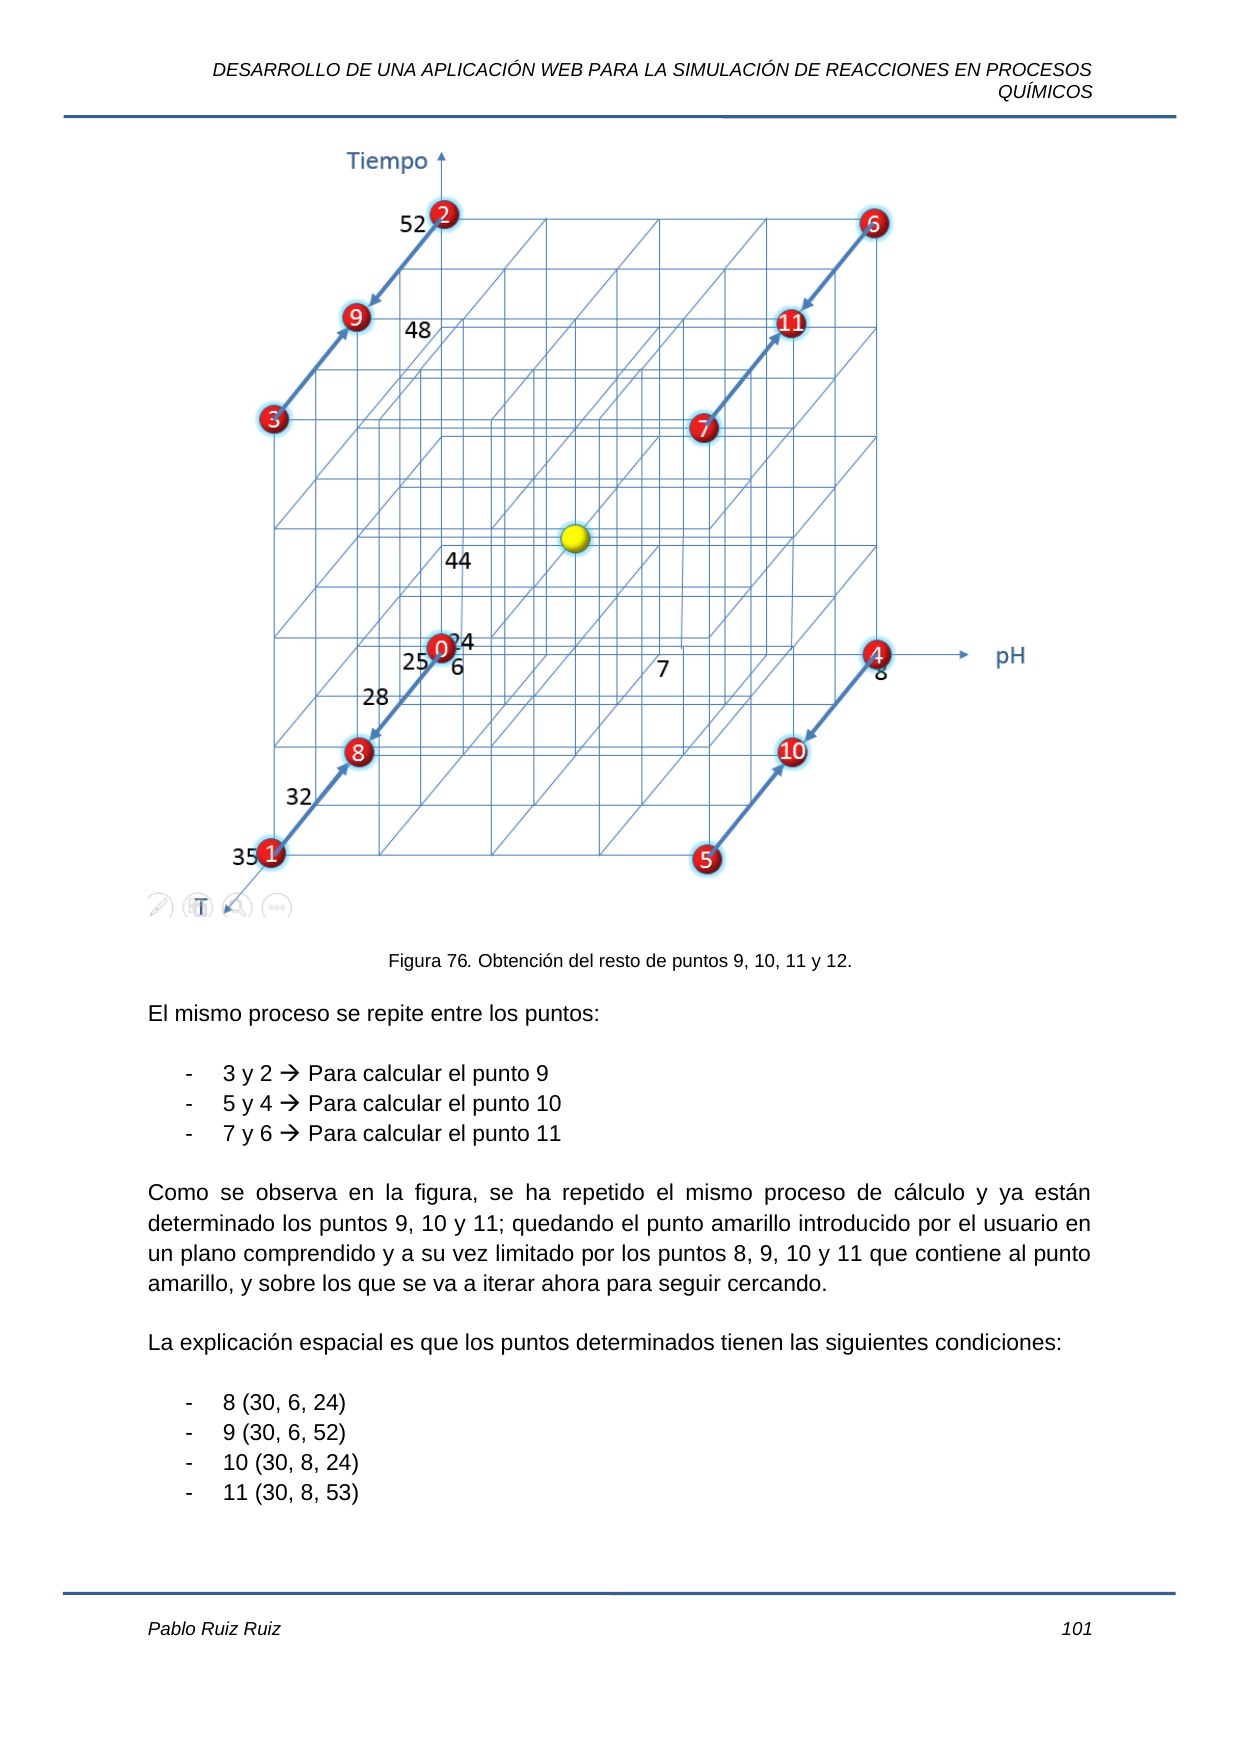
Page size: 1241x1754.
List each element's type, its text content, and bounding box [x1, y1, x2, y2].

text La explicación espacial es que los puntos determinados tienen las siguientes condiciones: [148, 1329, 1092, 1356]
list 9 (30, 6, 52) [185, 1419, 1092, 1445]
list 8 (30, 6, 24) [185, 1389, 1092, 1415]
text Como se observa en la figura, se ha repetido el mismo proceso de cálculo y ya están determinado los puntos 9, 10 y 11; quedando el punto amarillo introducido por el usuario en un plano comprendido y a su vez limitado por los puntos 8, 9, 10 y 11 que contiene al punto amarillo, y sobre los que se va a iterar ahora para seguir cercando. [148, 1179, 1092, 1296]
list 3 y 2 Para calcular el punto 9 [185, 1059, 1092, 1086]
text El mismo proceso se repite entre los puntos: [148, 1000, 1092, 1026]
list 7 y 6 Para calcular el punto 11 [185, 1120, 1092, 1146]
picture [147, 147, 1034, 917]
list 5 y 4 Para calcular el punto 10 [185, 1090, 1092, 1116]
list 10 (30, 8, 24) [185, 1449, 1092, 1475]
list 11 (30, 8, 53) [185, 1479, 1092, 1506]
text Figura 76. Obtención del resto de puntos 9, 10, 11 y 12. [148, 949, 1092, 971]
